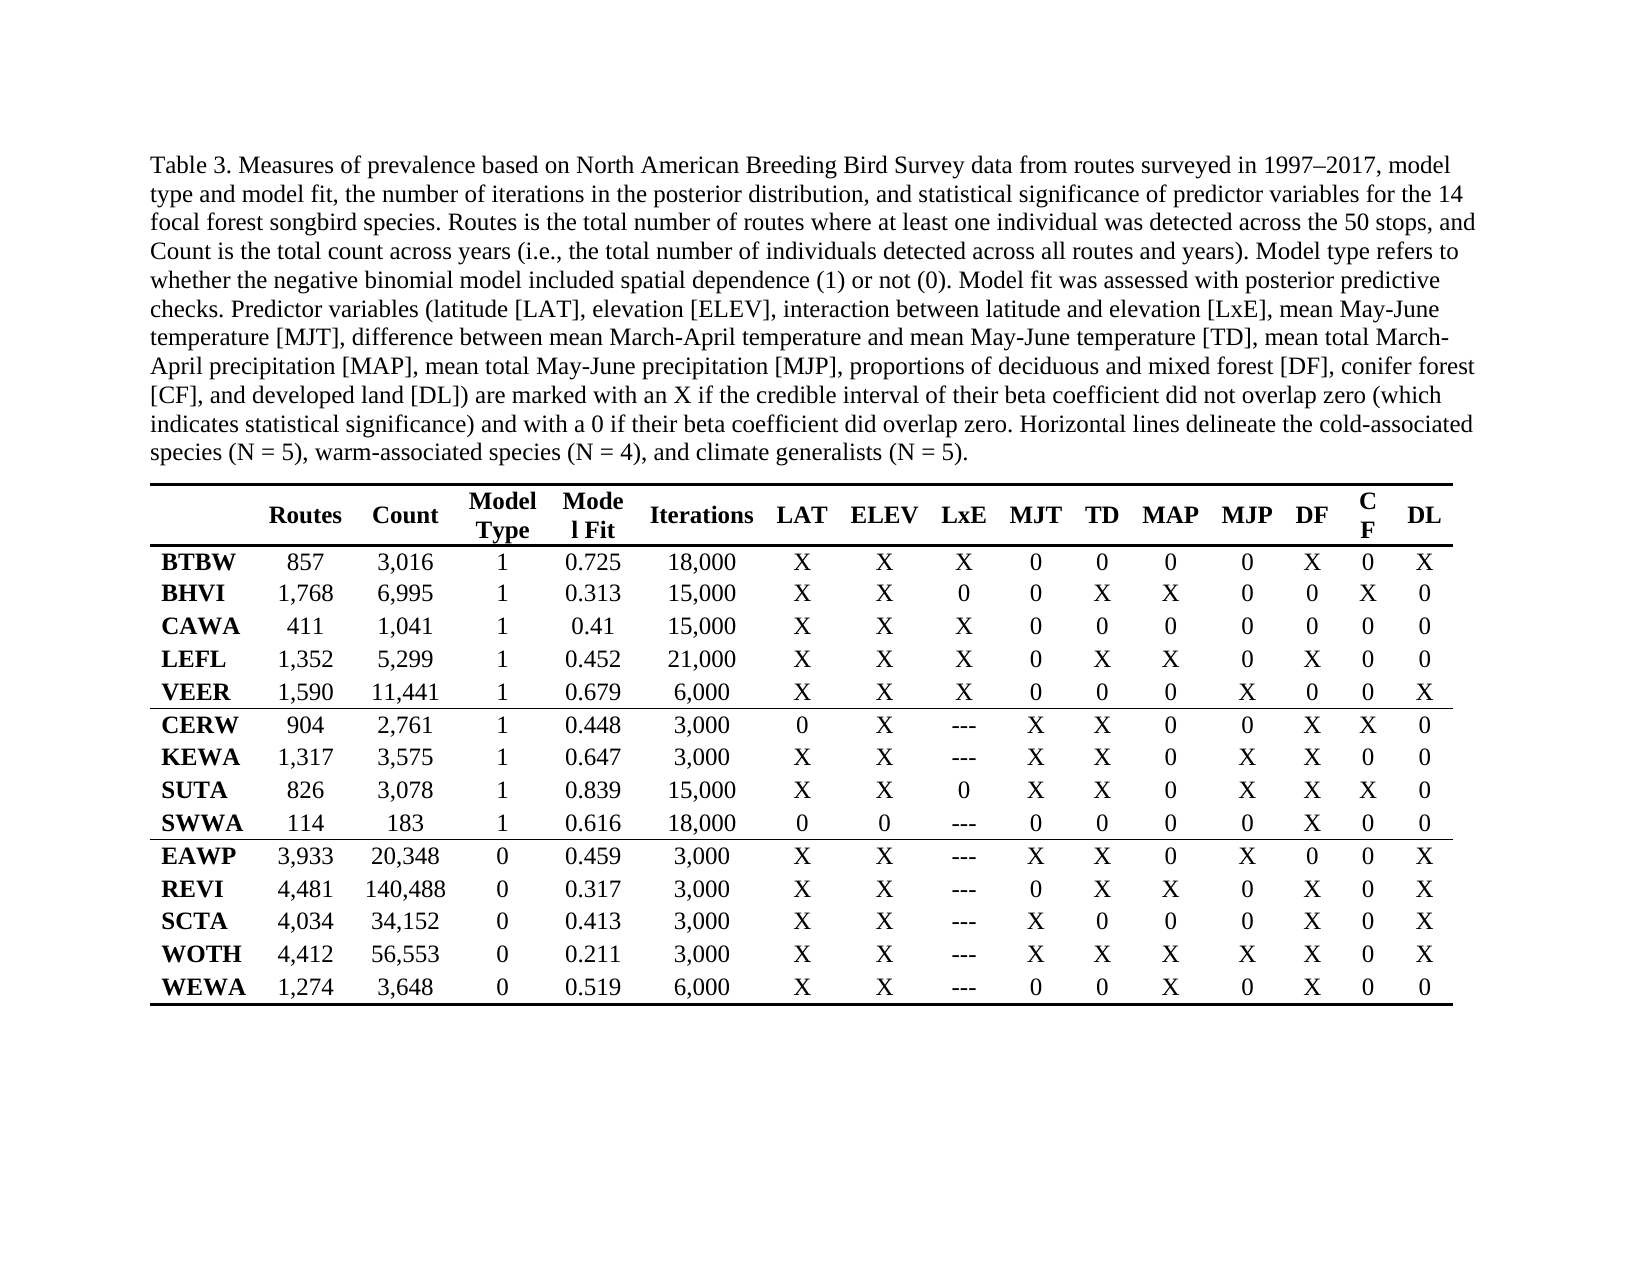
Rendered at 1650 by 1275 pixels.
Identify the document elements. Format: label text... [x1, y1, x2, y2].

table_cell X [1284, 642, 1340, 675]
table_header Model Fit [548, 486, 638, 543]
table_cell X [998, 840, 1073, 872]
table_cell X [765, 970, 839, 1003]
table_cell --- [930, 970, 998, 1003]
table_cell 826 [257, 773, 353, 806]
table_cell X [765, 642, 839, 675]
table_cell X [1073, 840, 1131, 872]
table_cell 0 [1210, 576, 1284, 609]
table_cell X [839, 576, 929, 609]
table_cell 0.839 [548, 773, 638, 806]
table_cell 0 [1131, 840, 1210, 872]
table_cell 0 [998, 970, 1073, 1003]
table_cell LEFL [150, 642, 257, 675]
table_cell 0 [1131, 709, 1210, 740]
table_cell --- [930, 709, 998, 740]
table_cell 0 [1284, 675, 1340, 708]
table_cell X [1284, 970, 1340, 1003]
table_cell 0 [1340, 937, 1396, 970]
table_cell 3,000 [638, 740, 765, 773]
table_cell 18,000 [638, 806, 765, 839]
table_header DF [1284, 486, 1340, 543]
table_cell 0 [1284, 576, 1340, 609]
table_cell X [839, 609, 929, 642]
table_cell X [765, 547, 839, 576]
table_cell 0 [1340, 675, 1396, 708]
table_cell 0.725 [548, 547, 638, 576]
table_cell 0 [457, 872, 548, 904]
table_header MJT [998, 486, 1073, 543]
table_cell 3,000 [638, 905, 765, 937]
table_cell WOTH [150, 937, 257, 970]
table_cell X [1284, 740, 1340, 773]
table_cell X [1284, 905, 1340, 937]
table_header Model Type [457, 486, 548, 543]
table_cell 0 [457, 937, 548, 970]
table_cell 0 [1073, 970, 1131, 1003]
table_cell X [1073, 740, 1131, 773]
table_cell X [1340, 773, 1396, 806]
table_cell 904 [257, 709, 353, 740]
table_cell X [839, 970, 929, 1003]
table_cell X [1396, 905, 1453, 937]
table_cell 21,000 [638, 642, 765, 675]
table_cell 0 [1210, 642, 1284, 675]
table_cell X [1284, 547, 1340, 576]
table_cell WEWA [150, 970, 257, 1003]
table_cell X [1284, 872, 1340, 904]
table_cell 34,152 [353, 905, 457, 937]
table_cell X [839, 547, 929, 576]
table_cell 20,348 [353, 840, 457, 872]
table_cell 0.459 [548, 840, 638, 872]
table_cell 0 [1210, 709, 1284, 740]
table_cell X [1073, 872, 1131, 904]
table_cell 0 [457, 840, 548, 872]
table_cell --- [930, 872, 998, 904]
table_cell 3,000 [638, 840, 765, 872]
table_cell 0 [1131, 773, 1210, 806]
table_cell 1 [457, 773, 548, 806]
table_cell 15,000 [638, 609, 765, 642]
table_cell 0 [1340, 970, 1396, 1003]
table_cell 0 [1396, 806, 1453, 839]
table_header MJP [1210, 486, 1284, 543]
table_cell 0 [1210, 872, 1284, 904]
table_cell X [765, 576, 839, 609]
table_cell 0 [1131, 609, 1210, 642]
table_cell X [839, 937, 929, 970]
table_cell 0 [1210, 905, 1284, 937]
table_cell X [1340, 709, 1396, 740]
table_cell X [1284, 937, 1340, 970]
table_cell X [1131, 642, 1210, 675]
table_cell X [1073, 937, 1131, 970]
table_header TD [1073, 486, 1131, 543]
table_header Count [353, 486, 457, 543]
table_cell 1 [457, 642, 548, 675]
table_cell 0 [998, 576, 1073, 609]
table_cell 114 [257, 806, 353, 839]
table_cell 0 [1073, 806, 1131, 839]
table_cell 4,034 [257, 905, 353, 937]
table_cell X [1284, 709, 1340, 740]
table_cell 0 [839, 806, 929, 839]
table_cell 1,352 [257, 642, 353, 675]
table_cell CAWA [150, 609, 257, 642]
table_cell 0 [1396, 740, 1453, 773]
table_cell 1 [457, 709, 548, 740]
table_cell 1 [457, 806, 548, 839]
table_cell 0 [1396, 642, 1453, 675]
table_cell 0 [1396, 576, 1453, 609]
table_cell 0.616 [548, 806, 638, 839]
table_cell X [998, 905, 1073, 937]
table_cell X [1396, 547, 1453, 576]
table_header Routes [257, 486, 353, 543]
table_header [150, 486, 257, 543]
table_cell 6,995 [353, 576, 457, 609]
table_cell 1,317 [257, 740, 353, 773]
table_cell X [1284, 806, 1340, 839]
table_cell X [930, 547, 998, 576]
table_cell 5,299 [353, 642, 457, 675]
table_cell REVI [150, 872, 257, 904]
table_cell 411 [257, 609, 353, 642]
table_cell 857 [257, 547, 353, 576]
table_cell --- [930, 806, 998, 839]
table_cell X [998, 709, 1073, 740]
table_cell 0.448 [548, 709, 638, 740]
table_cell 0.41 [548, 609, 638, 642]
table_cell 0.317 [548, 872, 638, 904]
table_cell 0 [1210, 547, 1284, 576]
table_header LxE [930, 486, 998, 543]
table_cell 0 [998, 806, 1073, 839]
table_cell X [1073, 642, 1131, 675]
table_cell X [1210, 740, 1284, 773]
table_cell 0 [457, 905, 548, 937]
table_cell 0 [1340, 740, 1396, 773]
table_cell 1,590 [257, 675, 353, 708]
table_cell X [998, 740, 1073, 773]
table_cell X [1210, 840, 1284, 872]
table_cell 0 [1340, 905, 1396, 937]
table_cell 0 [1073, 675, 1131, 708]
table_cell 0.413 [548, 905, 638, 937]
table_cell 4,412 [257, 937, 353, 970]
table_cell X [1396, 675, 1453, 708]
table_cell X [1131, 937, 1210, 970]
table_cell 0 [1073, 609, 1131, 642]
table_cell 0 [1131, 675, 1210, 708]
table_cell 1,768 [257, 576, 353, 609]
table_cell 0.452 [548, 642, 638, 675]
table_cell 0 [930, 576, 998, 609]
table_cell 0 [1210, 609, 1284, 642]
table_cell X [930, 642, 998, 675]
table_cell X [1073, 773, 1131, 806]
table_cell 0 [1340, 642, 1396, 675]
table_cell 3,000 [638, 937, 765, 970]
table_cell X [839, 740, 929, 773]
table_header CF [1340, 486, 1396, 543]
table_cell 140,488 [353, 872, 457, 904]
table_cell 0 [765, 709, 839, 740]
table_cell X [765, 609, 839, 642]
table_cell 0.313 [548, 576, 638, 609]
table_cell X [1340, 576, 1396, 609]
table_cell CERW [150, 709, 257, 740]
table_cell SUTA [150, 773, 257, 806]
table_cell --- [930, 840, 998, 872]
table_cell 0 [1340, 609, 1396, 642]
table_cell 0 [1340, 840, 1396, 872]
table_cell X [839, 773, 929, 806]
table_cell 0 [1396, 609, 1453, 642]
table_cell 0 [1073, 905, 1131, 937]
table_cell 1 [457, 740, 548, 773]
text Table 3. Measures of prevalence based on North American Breeding Bird Survey data from routes surveyed in 1997–2017, model type and model fit, the number of iterations in the posterior distribution, and statistical significance of predictor variables for the 14 focal forest songbird species. Routes is the total number of routes where at least one individual was detected across the 50 stops, and Count is the total count across years (i.e., the total number of individuals detected across all routes and years). Model type refers to whether the negative binomial model included spatial dependence (1) or not (0). Model fit was assessed with posterior predictive checks. Predictor variables (latitude [LAT], elevation [ELEV], interaction between latitude and elevation [LxE], mean May-June temperature [MJT], difference between mean March-April temperature and mean May-June temperature [TD], mean total March-April precipitation [MAP], mean total May-June precipitation [MJP], proportions of deciduous and mixed forest [DF], conifer forest [CF], and developed land [DL]) are marked with an X if the credible interval of their beta coefficient did not overlap zero (which indicates statistical significance) and with a 0 if their beta coefficient did overlap zero. Horizontal lines delineate the cold-associated species (N = 5), warm-associated species (N = 4), and climate generalists (N = 5). [150, 150, 1500, 466]
table_cell X [1131, 576, 1210, 609]
table_cell 0 [765, 806, 839, 839]
table_cell 3,933 [257, 840, 353, 872]
table_cell X [1284, 773, 1340, 806]
table_cell 3,575 [353, 740, 457, 773]
table_cell 0 [1340, 806, 1396, 839]
table_cell X [1396, 872, 1453, 904]
table_cell 1 [457, 675, 548, 708]
table_cell X [1210, 675, 1284, 708]
table_cell 0 [1210, 970, 1284, 1003]
table_cell 6,000 [638, 675, 765, 708]
table_cell 15,000 [638, 576, 765, 609]
table_cell 0 [1284, 840, 1340, 872]
table_cell X [1073, 576, 1131, 609]
table_cell 0 [1131, 547, 1210, 576]
table_cell X [1131, 872, 1210, 904]
table_cell --- [930, 937, 998, 970]
table_cell X [839, 675, 929, 708]
table_cell X [765, 740, 839, 773]
table_cell X [839, 709, 929, 740]
table_cell 0 [1210, 806, 1284, 839]
table_cell 11,441 [353, 675, 457, 708]
table_cell 0 [1131, 905, 1210, 937]
table_cell X [930, 675, 998, 708]
table_cell 3,648 [353, 970, 457, 1003]
table_cell 0.211 [548, 937, 638, 970]
table_cell 0 [1396, 773, 1453, 806]
table_cell X [839, 872, 929, 904]
table_cell 0 [998, 642, 1073, 675]
table_cell 3,000 [638, 709, 765, 740]
table_cell 0 [1284, 609, 1340, 642]
table_cell X [839, 840, 929, 872]
table_cell X [1210, 773, 1284, 806]
table_cell 15,000 [638, 773, 765, 806]
table_header MAP [1131, 486, 1210, 543]
table_cell 0 [1396, 709, 1453, 740]
table_cell BTBW [150, 547, 257, 576]
table_cell 0 [998, 675, 1073, 708]
table_cell X [1396, 937, 1453, 970]
table_cell 0 [1131, 806, 1210, 839]
table_cell 0 [998, 872, 1073, 904]
table_cell 1 [457, 547, 548, 576]
table_cell 0 [930, 773, 998, 806]
table_cell SWWA [150, 806, 257, 839]
table_header ELEV [839, 486, 929, 543]
table_cell 0 [1131, 740, 1210, 773]
table_cell 0 [1073, 547, 1131, 576]
table_cell 0 [998, 547, 1073, 576]
table_cell X [998, 937, 1073, 970]
table_cell X [765, 872, 839, 904]
table_cell EAWP [150, 840, 257, 872]
table_cell 0.647 [548, 740, 638, 773]
table_cell X [1210, 937, 1284, 970]
table_cell 6,000 [638, 970, 765, 1003]
table_cell X [1396, 840, 1453, 872]
table_cell X [765, 840, 839, 872]
table_cell SCTA [150, 905, 257, 937]
table_cell 1 [457, 609, 548, 642]
table_cell 2,761 [353, 709, 457, 740]
table_cell X [1073, 709, 1131, 740]
table_cell --- [930, 905, 998, 937]
table_cell X [765, 773, 839, 806]
table_cell X [765, 675, 839, 708]
table_cell X [765, 905, 839, 937]
table_cell 0 [1340, 872, 1396, 904]
table_cell 0 [457, 970, 548, 1003]
table_cell X [930, 609, 998, 642]
table_header Iterations [638, 486, 765, 543]
table_cell 1,274 [257, 970, 353, 1003]
table_cell X [1131, 970, 1210, 1003]
table_cell BHVI [150, 576, 257, 609]
table_cell KEWA [150, 740, 257, 773]
table_cell 3,078 [353, 773, 457, 806]
table_cell 3,016 [353, 547, 457, 576]
table_cell 4,481 [257, 872, 353, 904]
table_cell 0 [998, 609, 1073, 642]
table_cell 0 [1396, 970, 1453, 1003]
table_header DL [1396, 486, 1453, 543]
table_cell X [839, 642, 929, 675]
table_cell VEER [150, 675, 257, 708]
table_cell 3,000 [638, 872, 765, 904]
table_cell 0.679 [548, 675, 638, 708]
table_cell 18,000 [638, 547, 765, 576]
table_cell --- [930, 740, 998, 773]
table_cell 1 [457, 576, 548, 609]
table_cell X [765, 937, 839, 970]
table_cell 1,041 [353, 609, 457, 642]
table_cell 183 [353, 806, 457, 839]
table_cell 0.519 [548, 970, 638, 1003]
table_cell 56,553 [353, 937, 457, 970]
table_header LAT [765, 486, 839, 543]
table_cell 0 [1340, 547, 1396, 576]
table_cell X [839, 905, 929, 937]
table_cell X [998, 773, 1073, 806]
